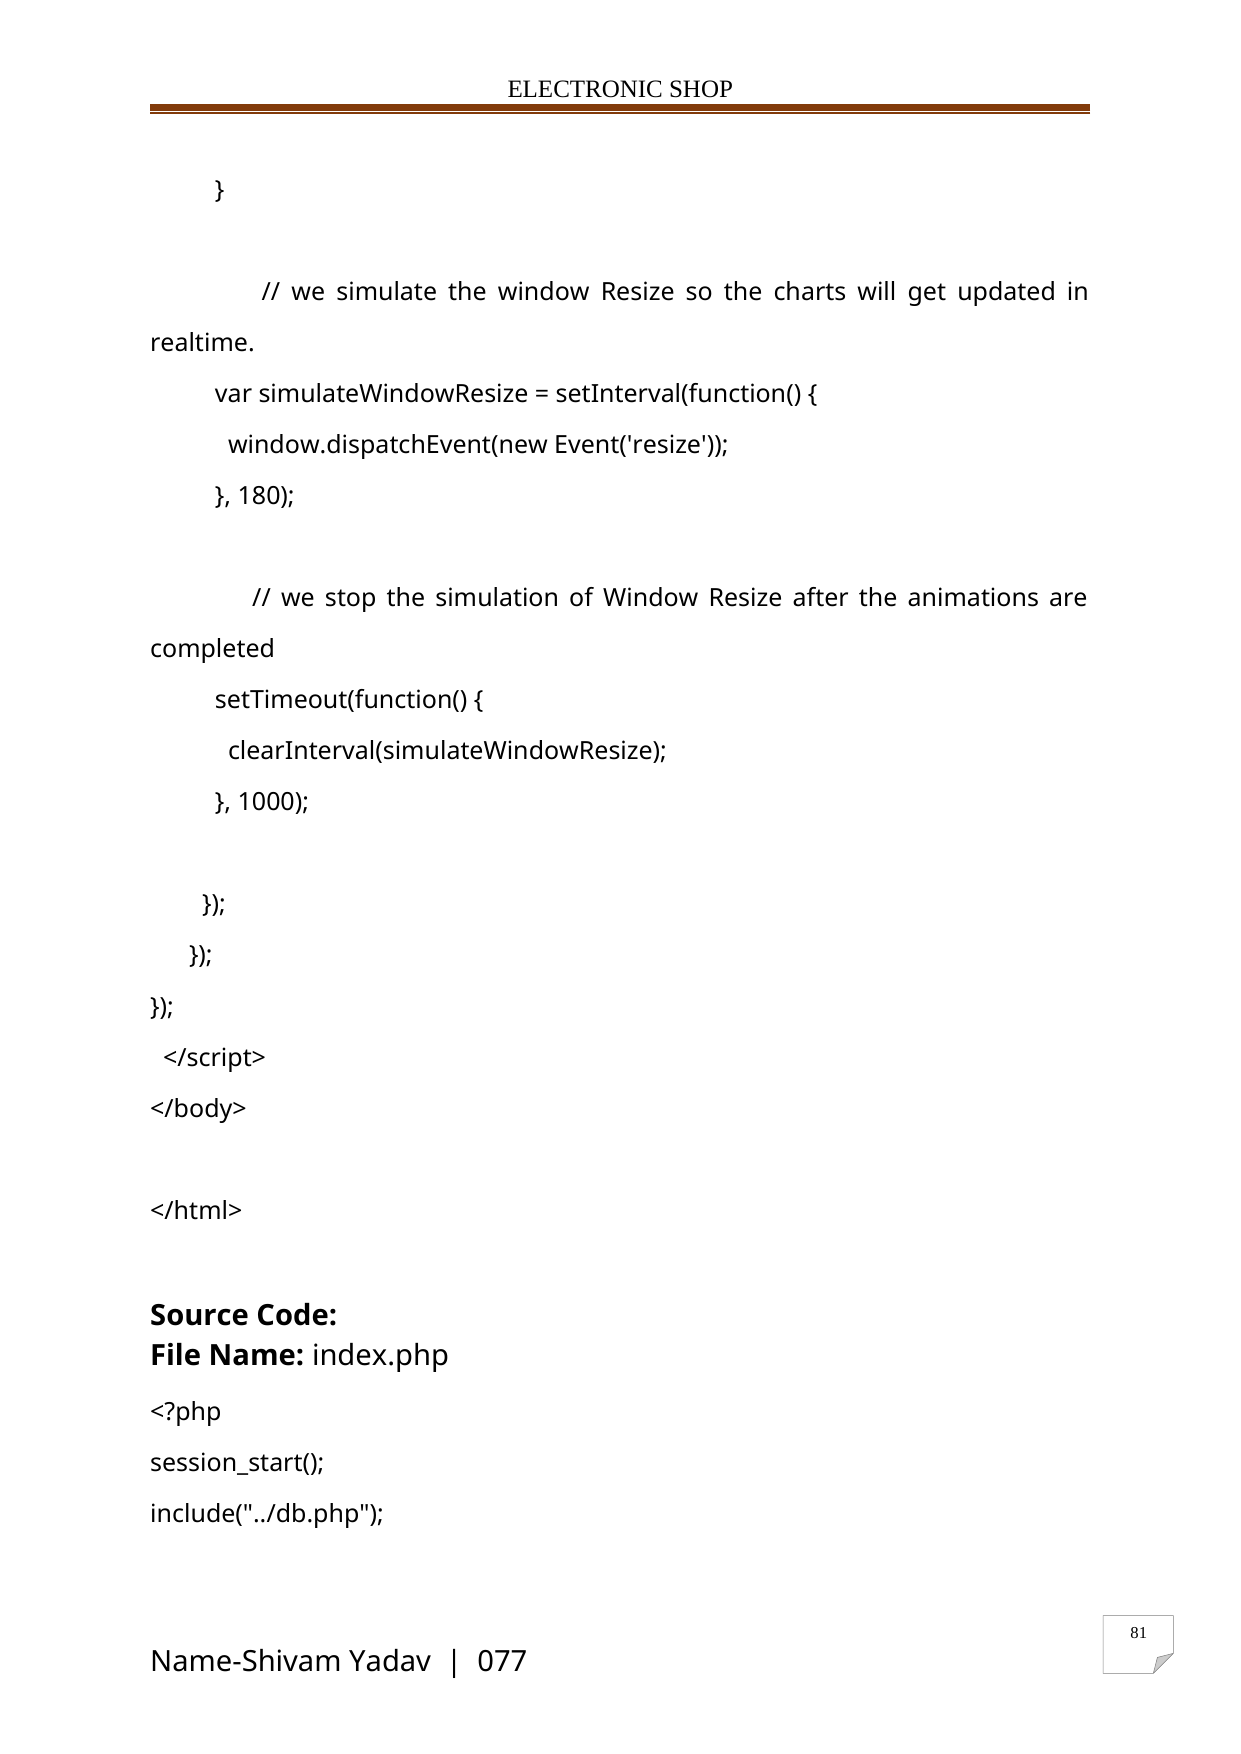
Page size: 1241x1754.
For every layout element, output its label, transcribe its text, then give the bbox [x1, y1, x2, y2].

text // we stop the simulation of Window Resize after the animations are completed [150, 580, 1090, 665]
text var simulateWindowResize = setInterval(function() { [150, 376, 1090, 410]
text window.dispatchEvent(new Event('resize')); [150, 427, 1090, 461]
text Source Code: [150, 1294, 1090, 1334]
text <?php [150, 1393, 1090, 1428]
text </script> [150, 1039, 1090, 1073]
text session_start(); [150, 1444, 1090, 1479]
text </html> [150, 1192, 1090, 1226]
text include("../db.php"); [150, 1496, 1090, 1530]
text }); [150, 886, 1090, 920]
text }); [150, 988, 1090, 1022]
text }, 1000); [150, 784, 1090, 818]
text clearInterval(simulateWindowResize); [150, 733, 1090, 767]
text setTimeout(function() { [150, 682, 1090, 716]
text </body> [150, 1090, 1090, 1124]
text } [150, 171, 1090, 206]
text // we simulate the window Resize so the charts will get updated in realtime. [150, 273, 1090, 359]
text File Name: index.php [150, 1334, 1090, 1374]
text }); [150, 937, 1090, 971]
text }, 180); [150, 478, 1090, 512]
